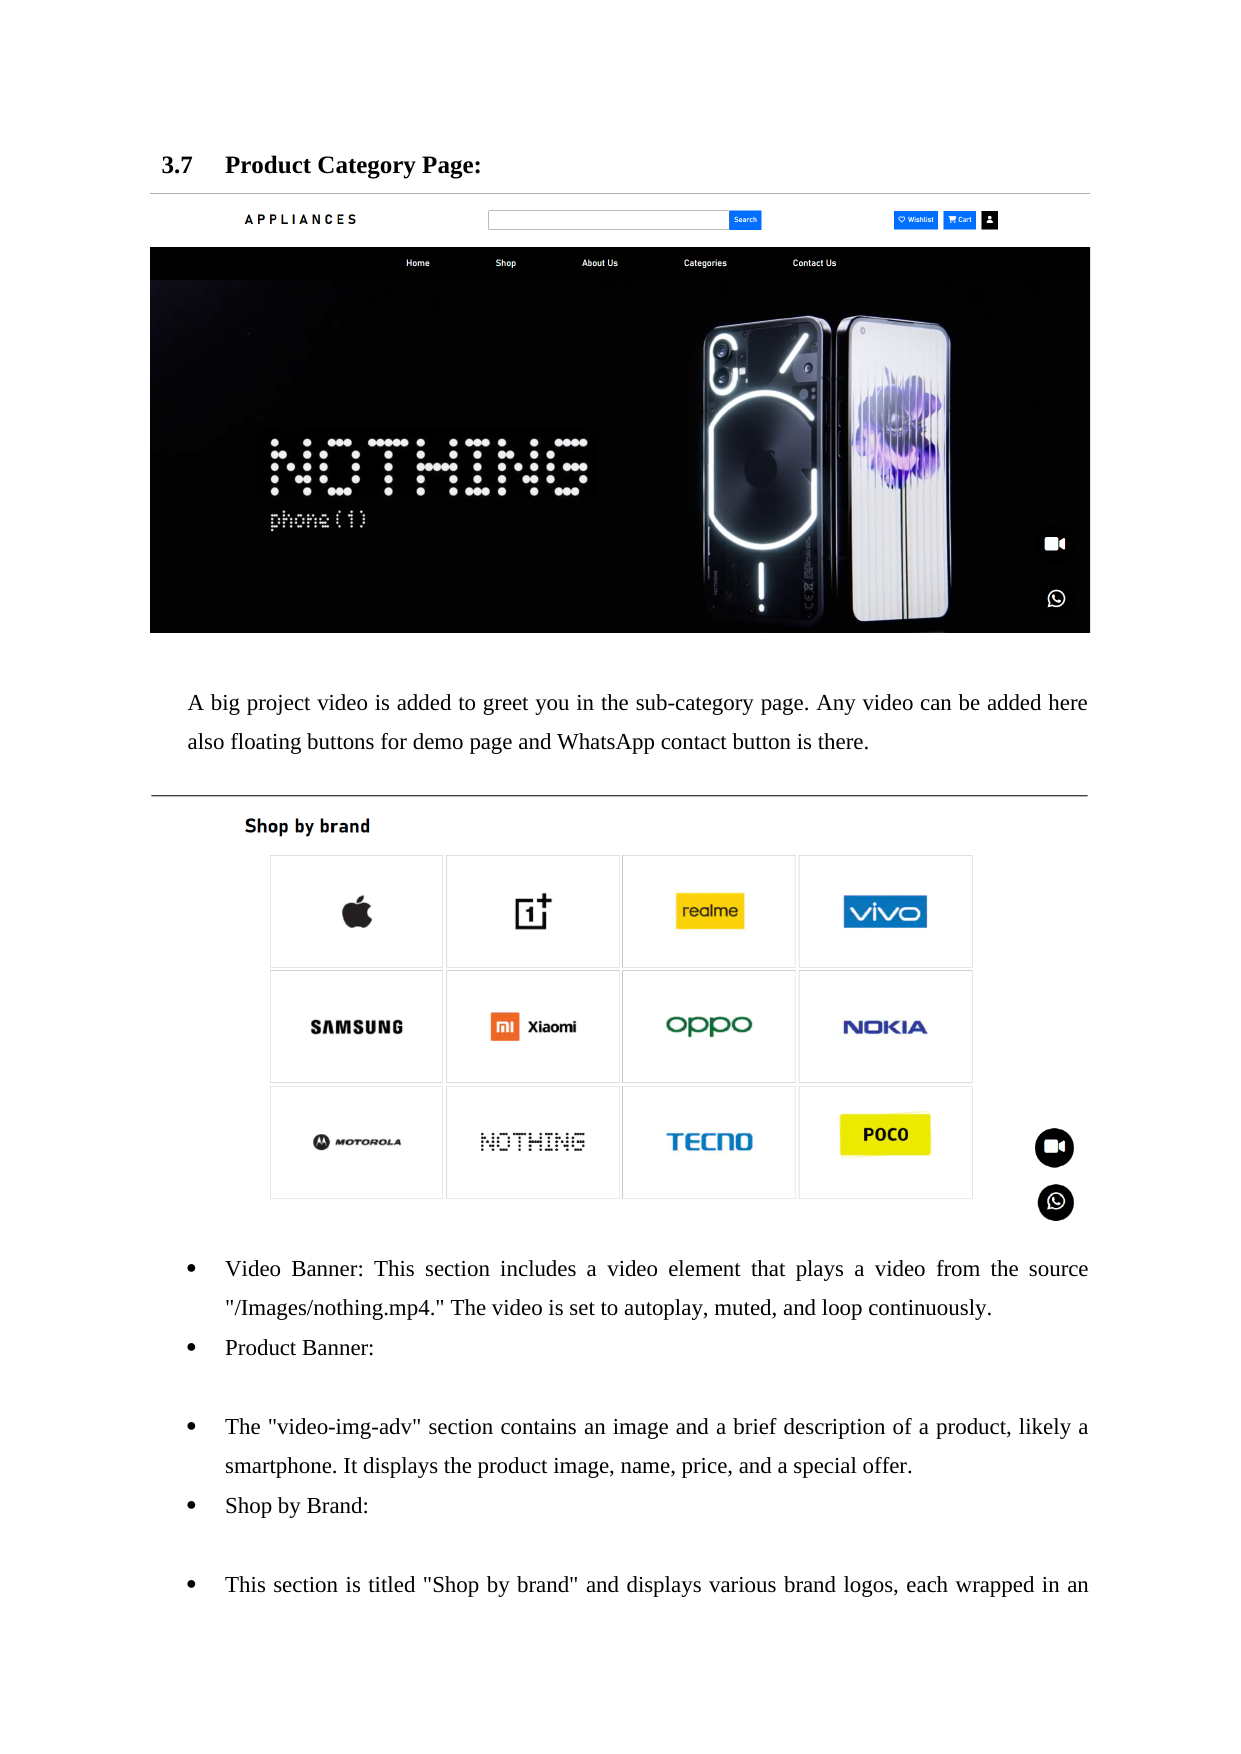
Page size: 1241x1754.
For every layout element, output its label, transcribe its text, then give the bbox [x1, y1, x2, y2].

list The "video-img-adv" section contains an image and a brief description of a product, likely a smartphone. It displays the product image, name, price, and a special offer. [187, 1413, 1090, 1478]
picture [150, 193, 1091, 633]
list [187, 1571, 1090, 1597]
picture [150, 795, 1087, 1233]
list Shop by Brand: [187, 1492, 1090, 1518]
list A big project video is added to greet you in the sub-category page. Any video can be added here also floating buttons for demo page and WhatsApp contact button is there. [187, 689, 1090, 755]
list Product Banner: [187, 1334, 1090, 1360]
text 3.7 Product Category Page: [150, 150, 1090, 179]
